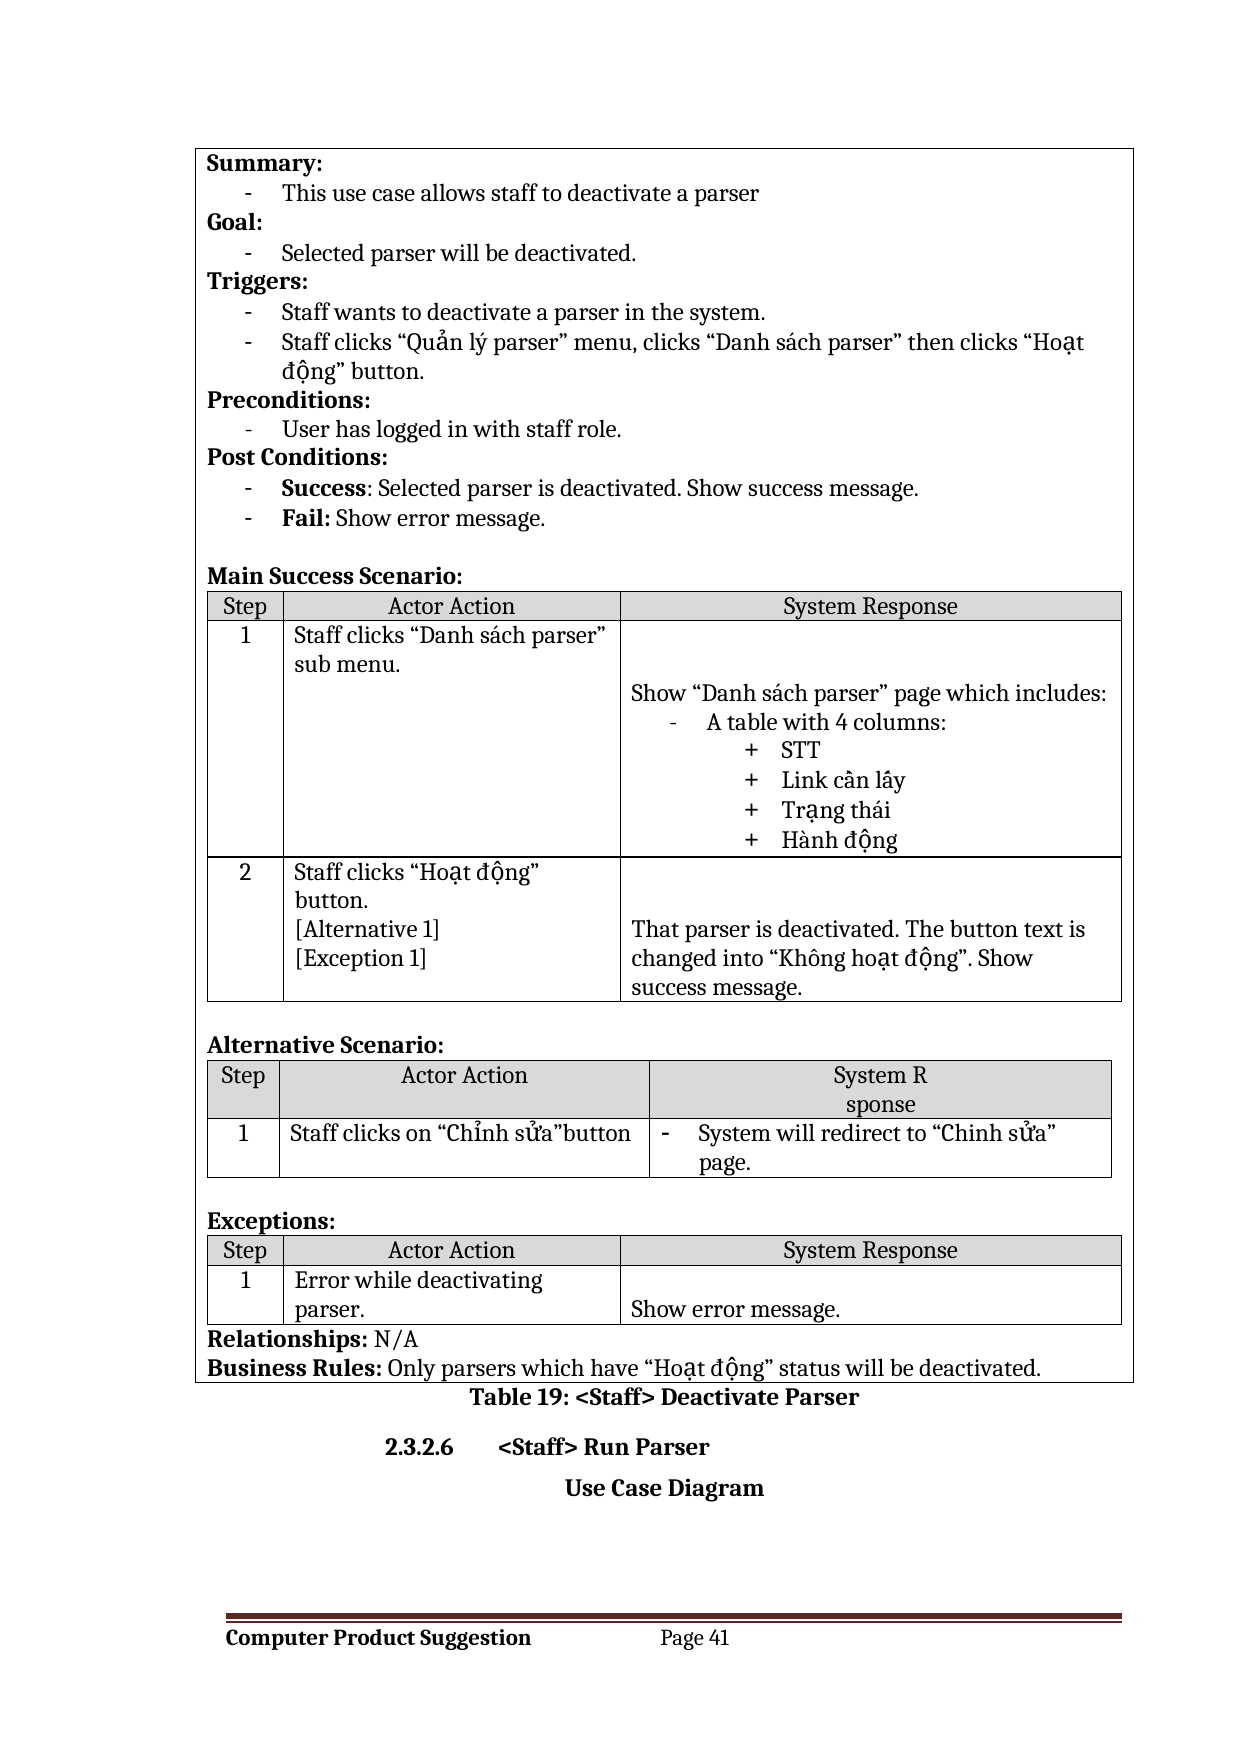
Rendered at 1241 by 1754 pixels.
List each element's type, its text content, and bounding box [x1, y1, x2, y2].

subtitle Use Case Diagram [207, 1474, 1122, 1503]
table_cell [196, 149, 1133, 1382]
subtitle <Staff> Run Parser [385, 1433, 1122, 1462]
